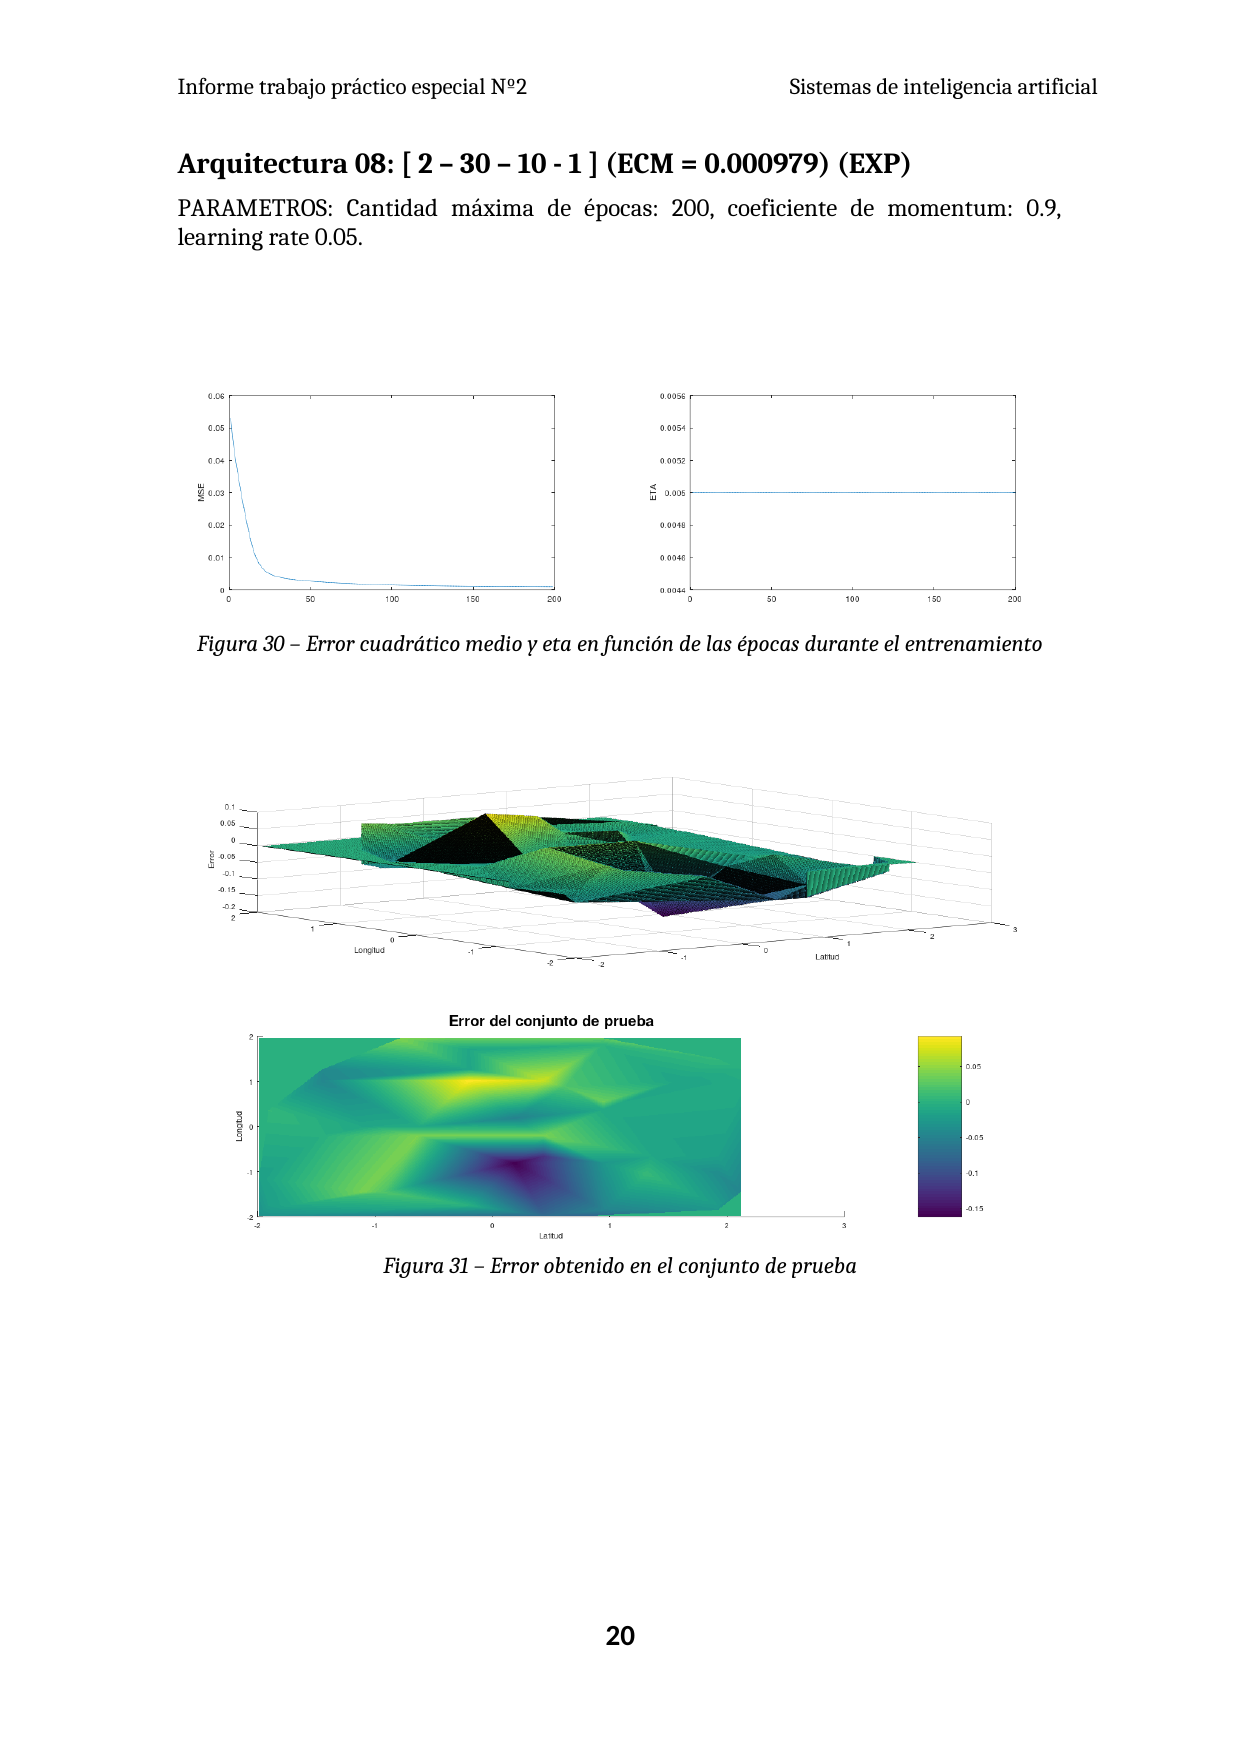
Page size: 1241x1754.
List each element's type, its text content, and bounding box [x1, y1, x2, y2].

text Arquitectura 08: [ 2 – 30 – 10 - 1 ] (ECM = 0.000979) (EXP) [177, 148, 1063, 181]
text Figura 30 – Error cuadrático medio y eta en función de las épocas durante el entrenamiento [177, 631, 1063, 657]
picture [177, 755, 1063, 1253]
text Figura 31 – Error obtenido en el conjunto de prueba [177, 1253, 1063, 1279]
picture [177, 378, 1063, 631]
text PARAMETROS: Cantidad máxima de épocas: 200, coeficiente de momentum: 0.9, learning rate 0.05. [177, 194, 1063, 251]
